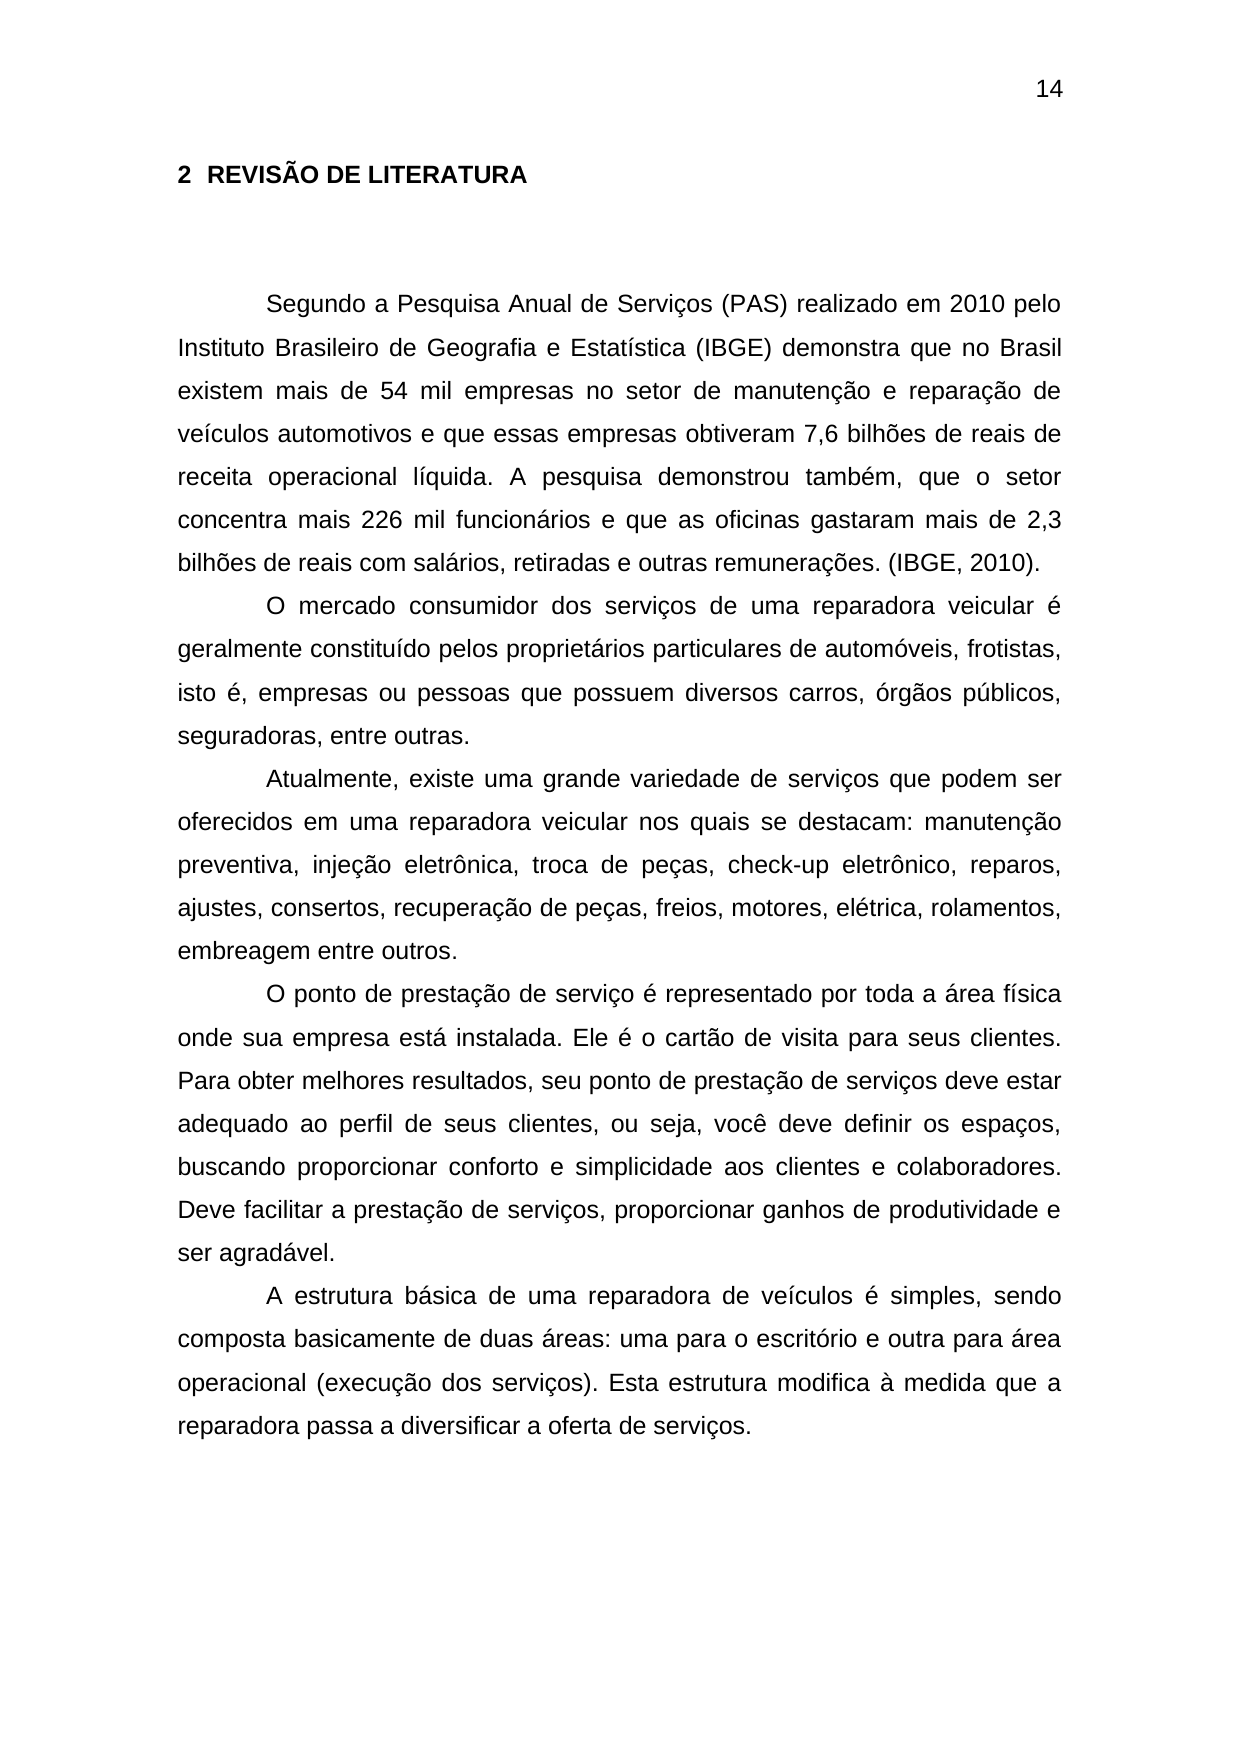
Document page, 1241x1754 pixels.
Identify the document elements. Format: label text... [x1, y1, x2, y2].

text Atualmente, existe uma grande variedade de serviços que podem ser oferecidos em uma reparadora veicular nos quais se destacam: manutenção preventiva, injeção eletrônica, troca de peças, check-up eletrônico, reparos, ajustes, consertos, recuperação de peças, freios, motores, elétrica, rolamentos, embreagem entre outros. [177, 764, 1063, 965]
subtitle REVISÃO DE LITERATURA [177, 160, 1063, 189]
text A estrutura básica de uma reparadora de veículos é simples, sendo composta basicamente de duas áreas: uma para o escritório e outra para área operacional (execução dos serviços). Esta estrutura modifica à medida que a reparadora passa a diversificar a oferta de serviços. [177, 1281, 1063, 1439]
text O ponto de prestação de serviço é representado por toda a área física onde sua empresa está instalada. Ele é o cartão de visita para seus clientes. Para obter melhores resultados, seu ponto de prestação de serviços deve estar adequado ao perfil de seus clientes, ou seja, você deve definir os espaços, buscando proporcionar conforto e simplicidade aos clientes e colaboradores. Deve facilitar a prestação de serviços, proporcionar ganhos de produtividade e ser agradável. [177, 979, 1063, 1267]
text Segundo a Pesquisa Anual de Serviços (PAS) realizado em 2010 pelo Instituto Brasileiro de Geografia e Estatística (IBGE) demonstra que no Brasil existem mais de 54 mil empresas no setor de manutenção e reparação de veículos automotivos e que essas empresas obtiveram 7,6 bilhões de reais de receita operacional líquida. A pesquisa demonstrou também, que o setor concentra mais 226 mil funcionários e que as oficinas gastaram mais de 2,3 bilhões de reais com salários, retiradas e outras remunerações. (IBGE, 2010). [177, 289, 1063, 577]
text O mercado consumidor dos serviços de uma reparadora veicular é geralmente constituído pelos proprietários particulares de automóveis, frotistas, isto é, empresas ou pessoas que possuem diversos carros, órgãos públicos, seguradoras, entre outras. [177, 591, 1063, 749]
